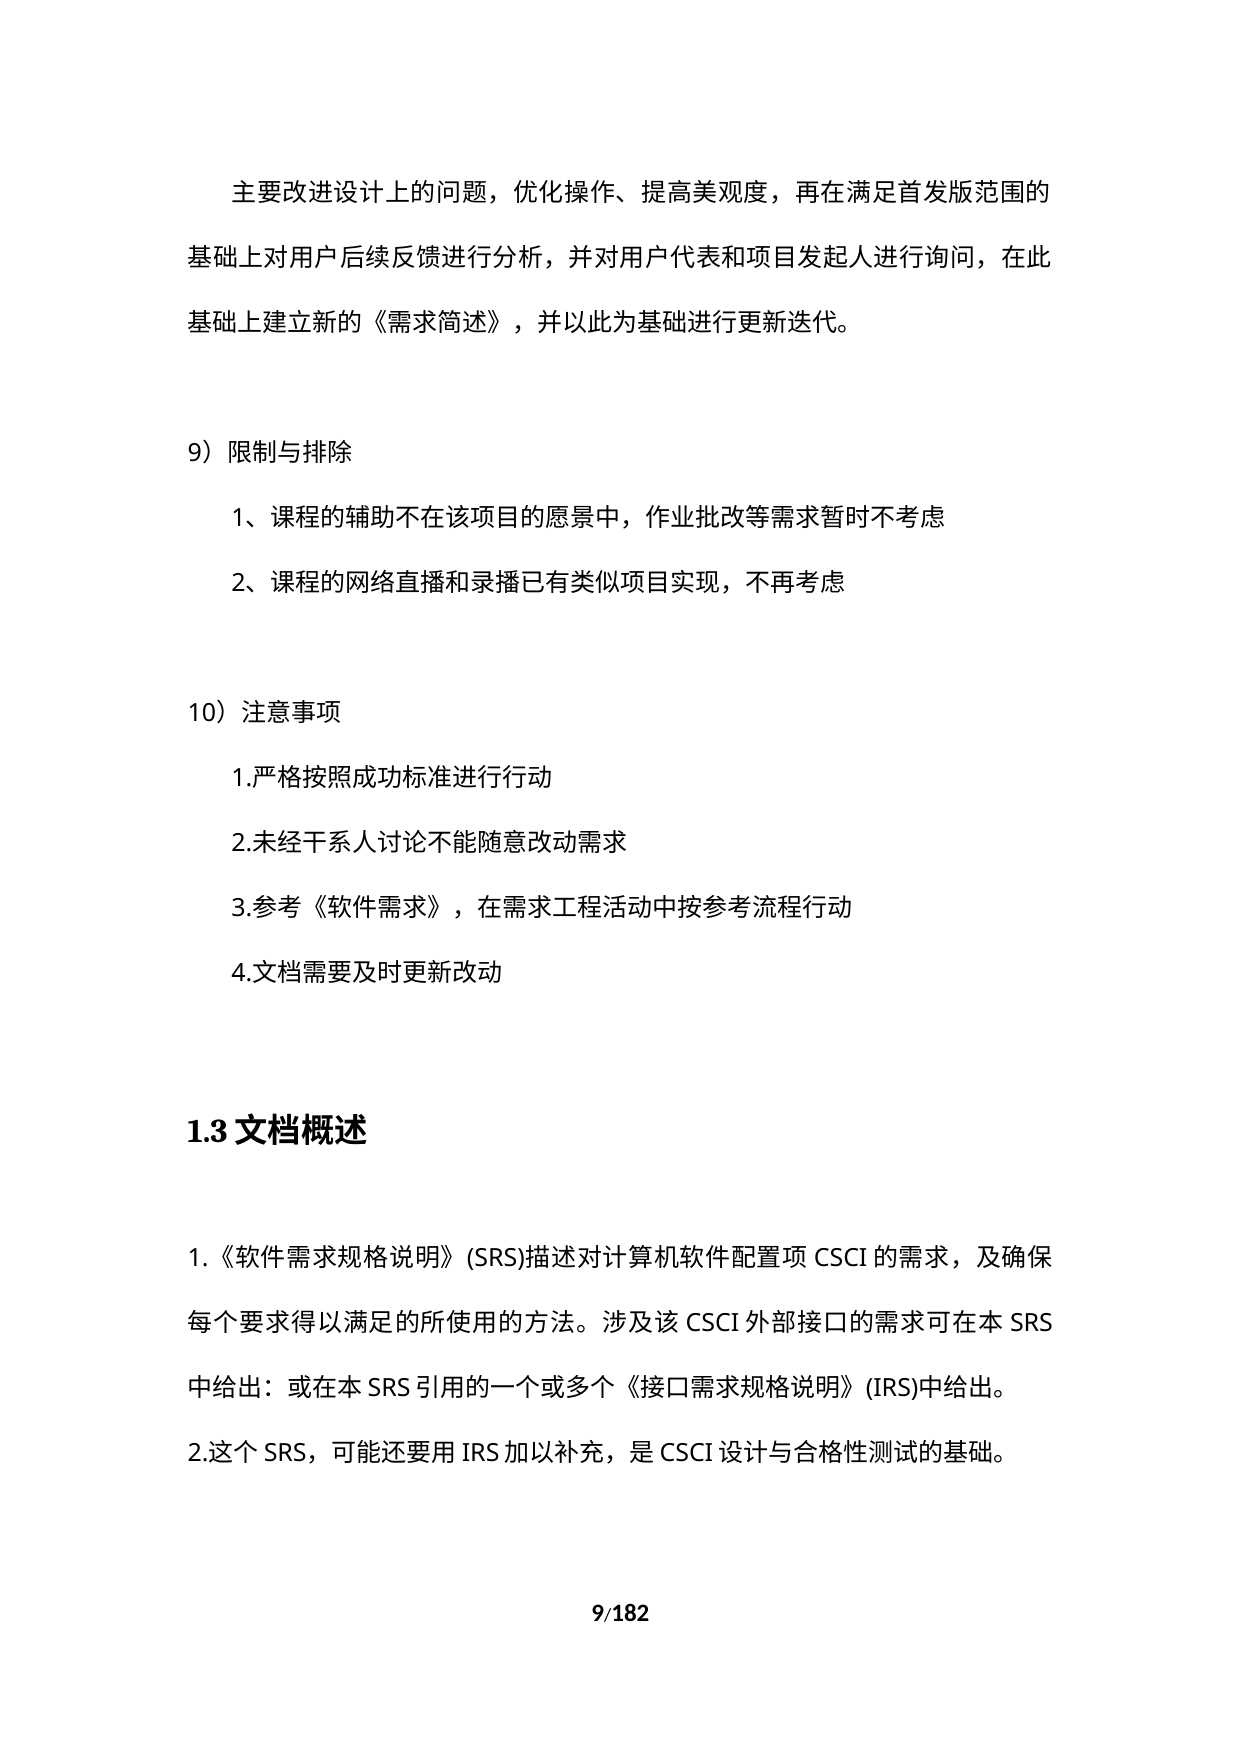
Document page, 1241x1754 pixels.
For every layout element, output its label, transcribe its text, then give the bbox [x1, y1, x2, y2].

text 10）注意事项 [187, 678, 1053, 743]
text 2.未经干系人讨论不能随意改动需求 [187, 808, 1053, 873]
text 1.《软件需求规格说明》(SRS)描述对计算机软件配置项CSCI的需求，及确保每个要求得以满足的所使用的方法。涉及该CSCI外部接口的需求可在本SRS中给出：或在本SRS引用的一个或多个《接口需求规格说明》(IRS)中给出。 [187, 1223, 1053, 1418]
text 2.这个SRS，可能还要用IRS加以补充，是CSCI设计与合格性测试的基础。 [187, 1418, 1053, 1483]
text 2、课程的网络直播和录播已有类似项目实现，不再考虑 [187, 548, 1053, 613]
text 4.文档需要及时更新改动 [187, 938, 1053, 1003]
text 1、课程的辅助不在该项目的愿景中，作业批改等需求暂时不考虑 [187, 483, 1053, 548]
text 9）限制与排除 [187, 418, 1053, 483]
text 主要改进设计上的问题，优化操作、提高美观度，再在满足首发版范围的基础上对用户后续反馈进行分析，并对用户代表和项目发起人进行询问，在此基础上建立新的《需求简述》，并以此为基础进行更新迭代。 [187, 158, 1053, 353]
subtitle 1.3文档概述 [187, 1096, 1053, 1161]
text 1.严格按照成功标准进行行动 [187, 743, 1053, 808]
text 3.参考《软件需求》，在需求工程活动中按参考流程行动 [187, 873, 1053, 938]
